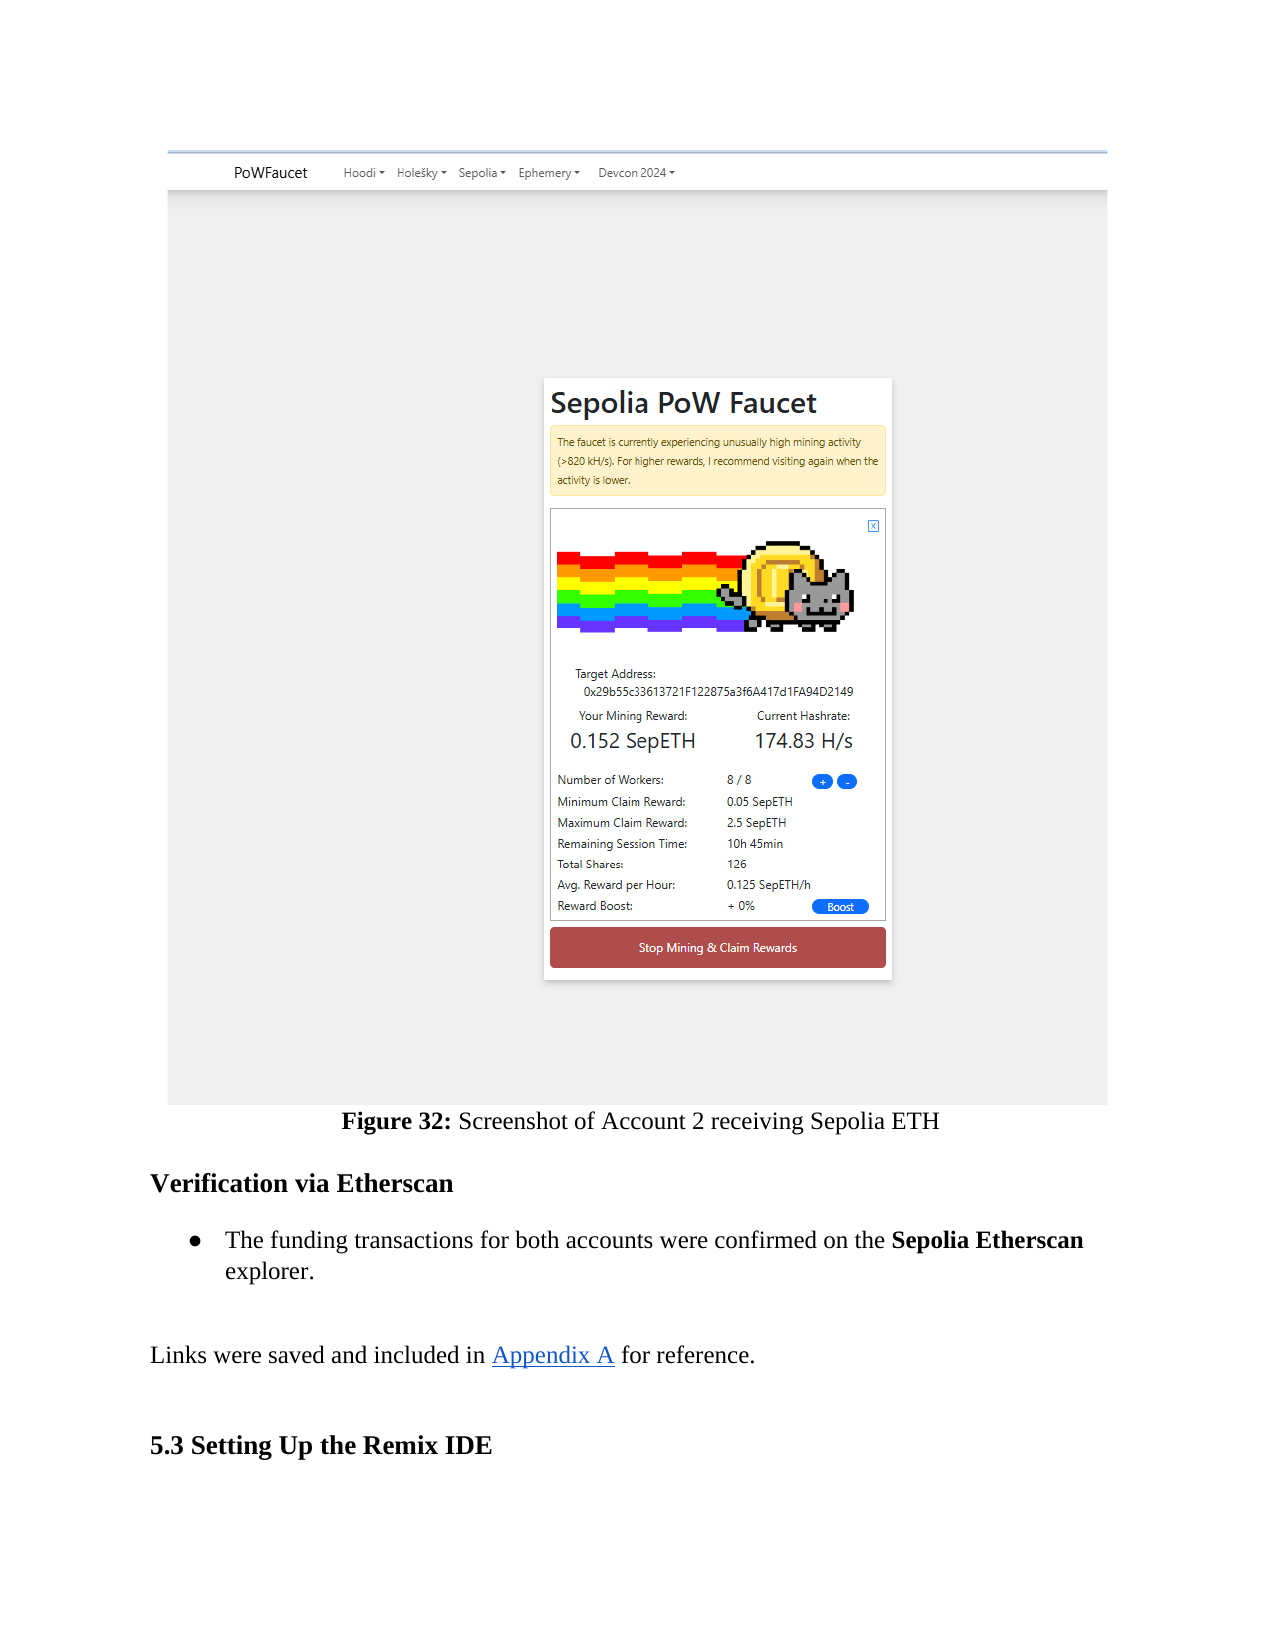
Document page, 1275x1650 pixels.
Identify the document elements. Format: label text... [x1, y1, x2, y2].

subtitle Verification via Etherscan [150, 1167, 1125, 1198]
subtitle 5.3 Setting Up the Remix IDE [150, 1429, 1125, 1460]
text Links were saved and included in Appendix A for reference. [150, 1341, 1125, 1398]
list The funding transactions for both accounts were confirmed on the Sepolia Etherscan explorer. [187, 1225, 1125, 1313]
picture [167, 150, 1108, 1105]
